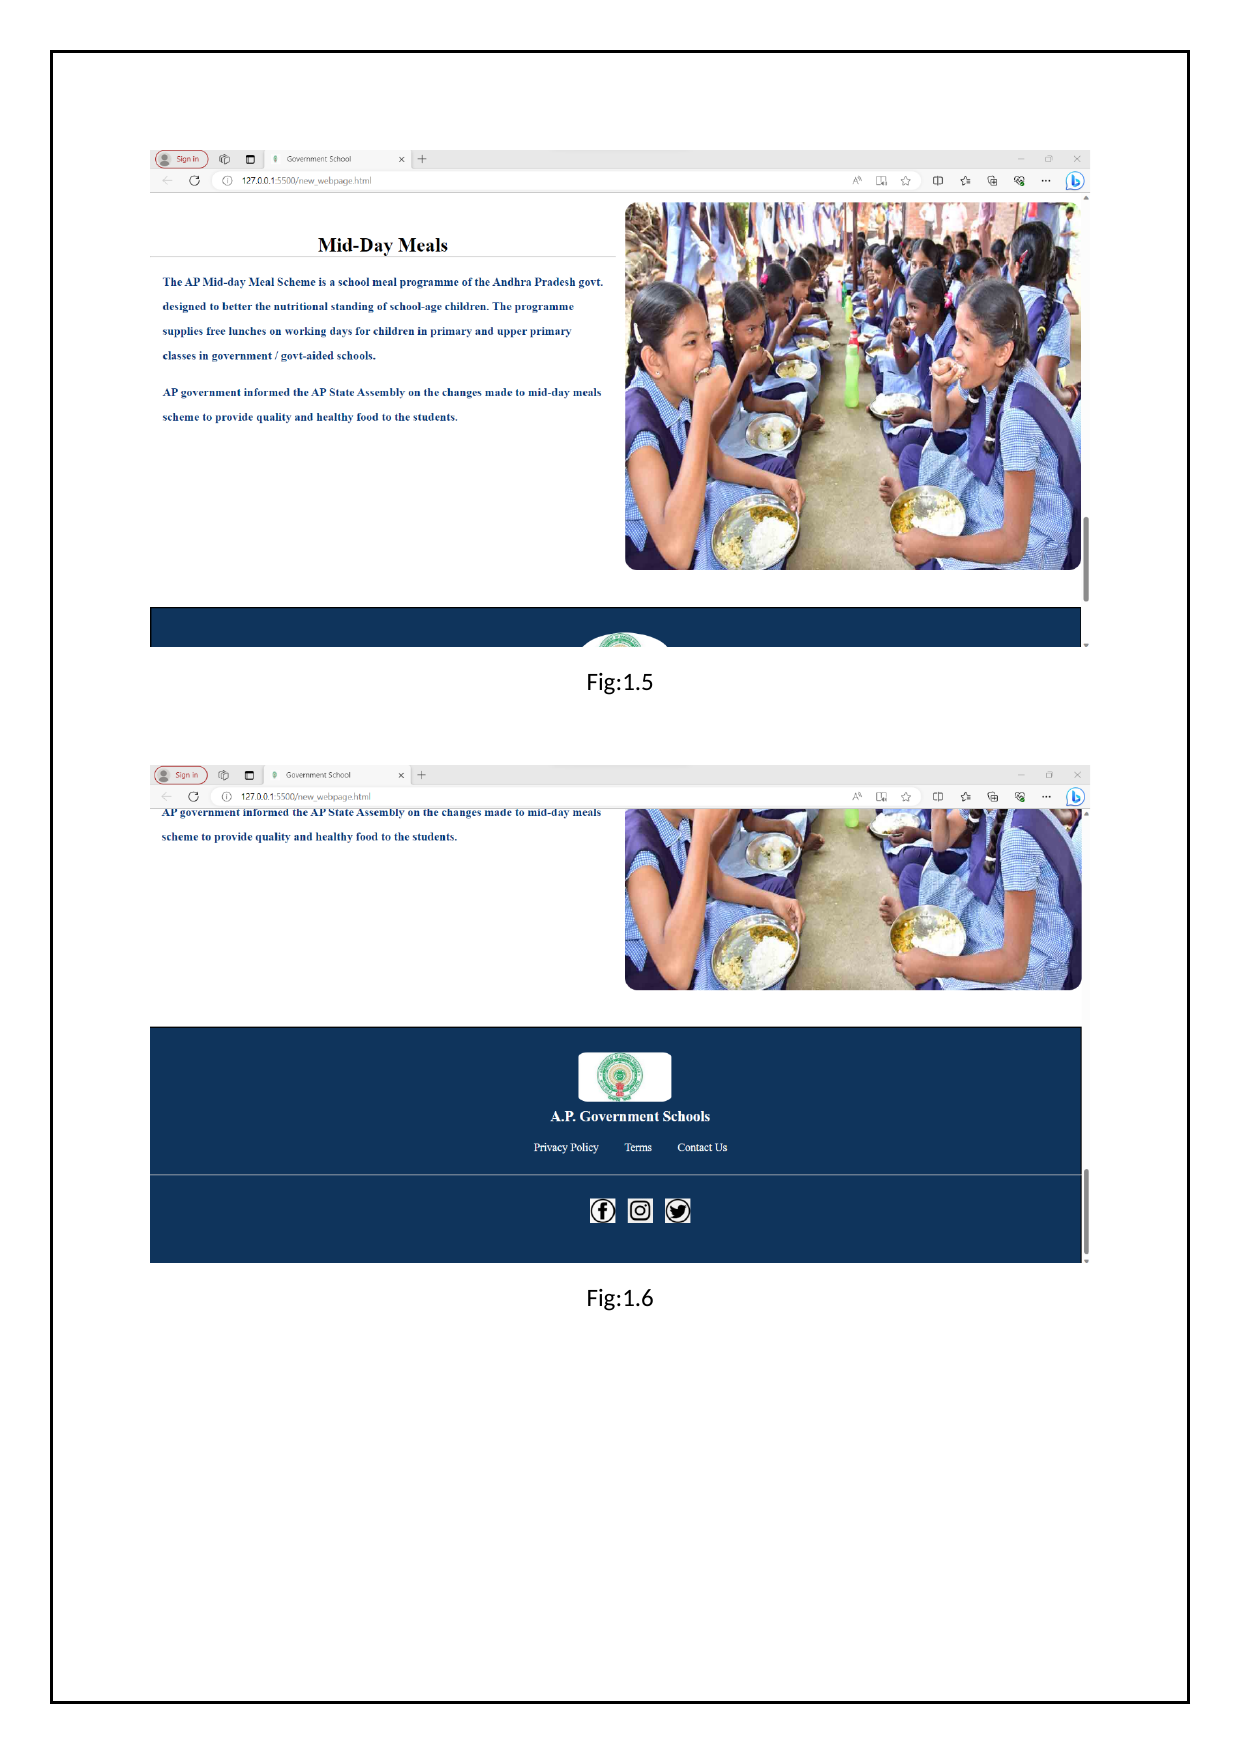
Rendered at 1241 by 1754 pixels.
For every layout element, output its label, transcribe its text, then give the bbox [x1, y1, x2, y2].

picture [150, 150, 1091, 647]
text Fig:1.5 [150, 666, 1090, 696]
picture [150, 765, 1091, 1263]
text Fig:1.6 [150, 1282, 1090, 1312]
